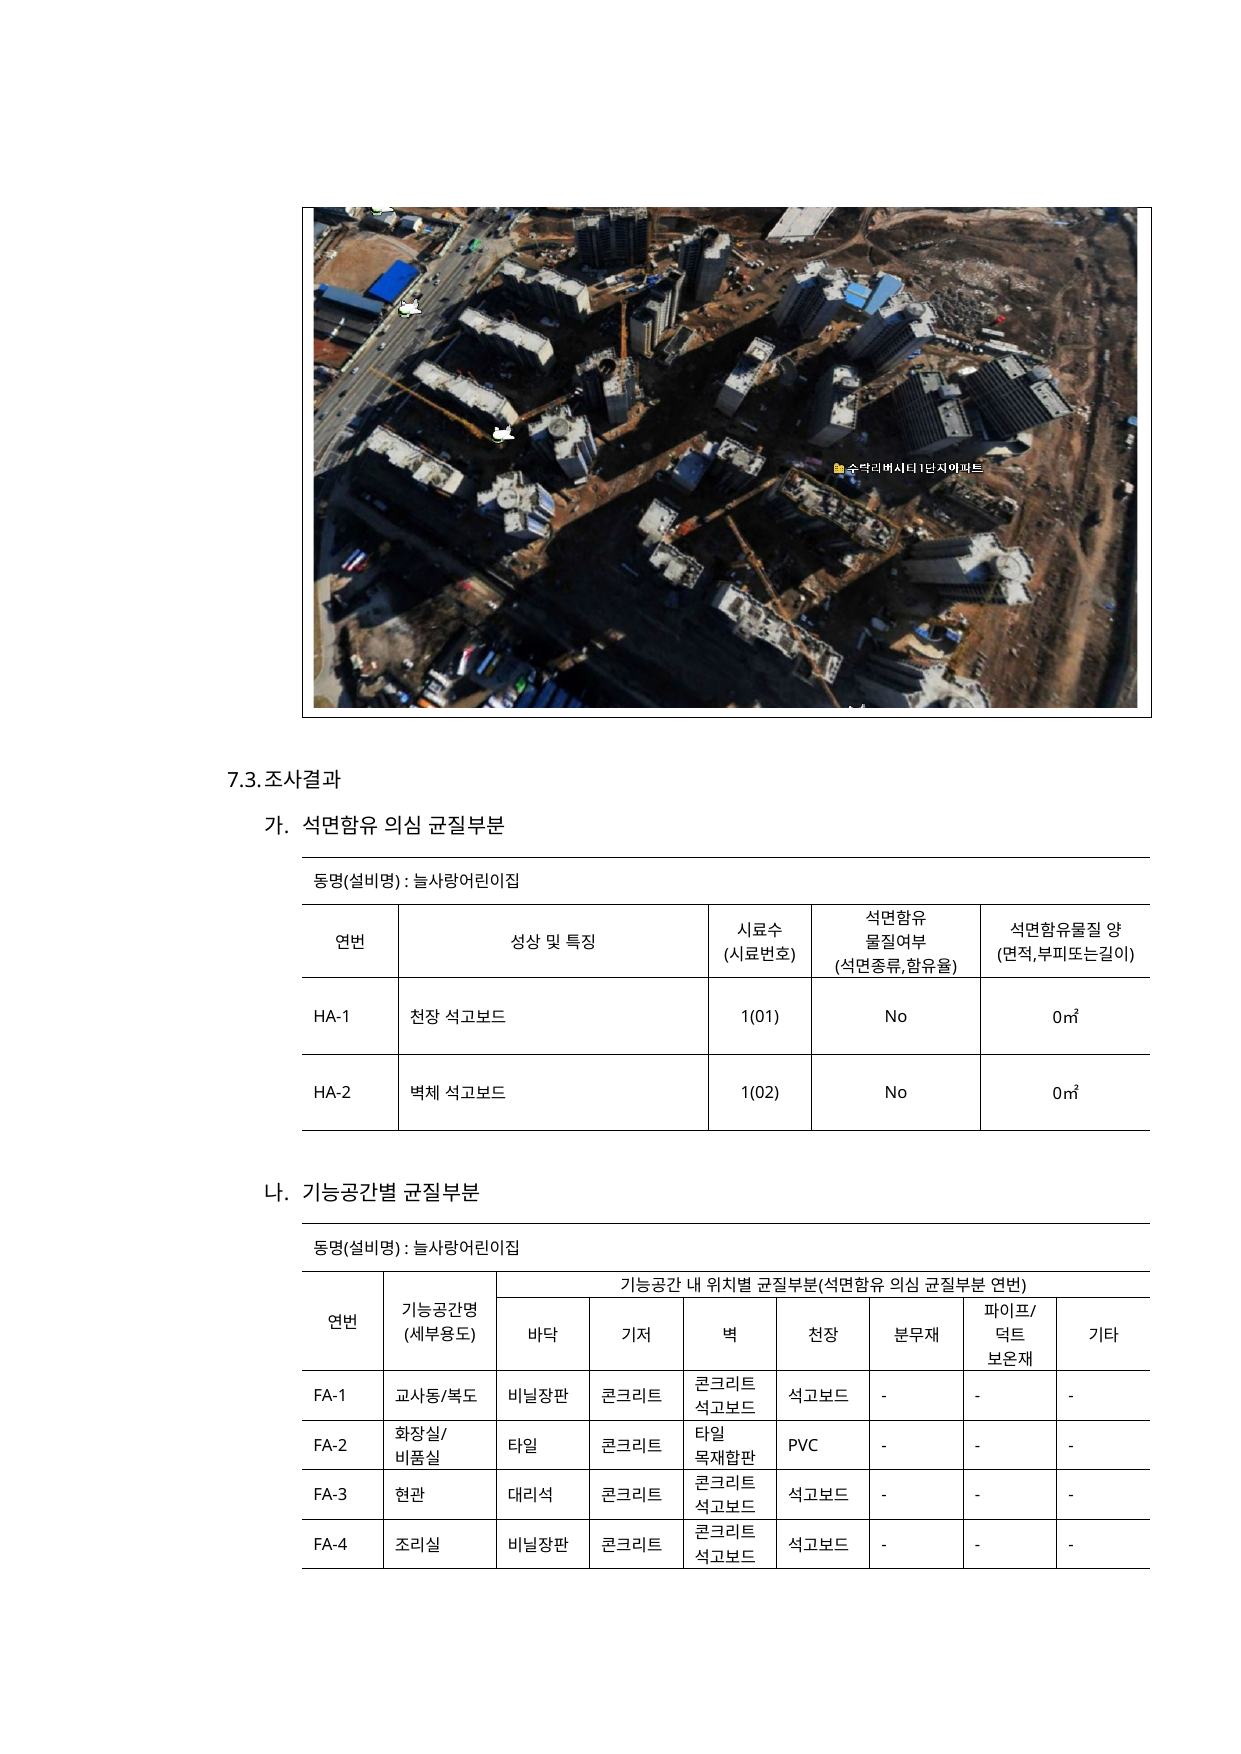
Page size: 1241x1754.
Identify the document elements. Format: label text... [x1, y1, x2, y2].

table_cell - [870, 1371, 963, 1419]
table_cell - [1057, 1421, 1150, 1469]
table_cell 연번 [302, 905, 398, 977]
table_cell 석고보드 [777, 1520, 869, 1568]
table_cell - [1057, 1371, 1150, 1419]
table_cell No [812, 1055, 980, 1129]
table_cell - [964, 1520, 1056, 1568]
table_cell 벽 [684, 1298, 776, 1370]
list 조사결과 [227, 763, 1152, 793]
table_cell 타일 목재합판 [684, 1421, 776, 1469]
table_cell 0㎡ [981, 978, 1150, 1054]
table_cell 1(01) [709, 978, 811, 1054]
table_cell No [812, 978, 980, 1054]
table_cell 기저 [590, 1298, 683, 1370]
table_cell 조리실 [384, 1520, 496, 1568]
table_cell - [870, 1520, 963, 1568]
table_cell - [1057, 1470, 1150, 1518]
table_cell 파이프/덕트 보온재 [964, 1298, 1056, 1370]
table_cell - [870, 1470, 963, 1518]
table_cell 1(02) [709, 1055, 811, 1129]
table_cell 콘크리트 [590, 1371, 683, 1419]
table_cell 콘크리트 석고보드 [684, 1520, 776, 1568]
table_cell 천장 [777, 1298, 869, 1370]
table_cell 바닥 [497, 1298, 589, 1370]
table_cell 천장 석고보드 [399, 978, 708, 1054]
table_cell HA-2 [302, 1055, 398, 1129]
table_cell HA-1 [302, 978, 398, 1054]
table_cell 석면함유물질 양 (면적,부피또는길이) [981, 905, 1150, 977]
table_cell 화장실/ 비품실 [384, 1421, 496, 1469]
table_header 동명(설비명) : 늘사랑어린이집 [302, 858, 1150, 904]
table_cell FA-2 [302, 1421, 383, 1469]
table_cell - [870, 1421, 963, 1469]
table_cell 벽체 석고보드 [399, 1055, 708, 1129]
table_cell PVC [777, 1421, 869, 1469]
table_cell 석면함유 물질여부 (석면종류,함유율) [812, 905, 980, 977]
table_cell 기능공간 내 위치별 균질부분(석면함유 의심 균질부분 연번) [497, 1272, 1150, 1297]
table_cell 콘크리트 [590, 1470, 683, 1518]
list 기능공간별 균질부분 [264, 1176, 1152, 1206]
table_cell 콘크리트 석고보드 [684, 1371, 776, 1419]
table_cell - [964, 1470, 1056, 1518]
table_cell 분무재 [870, 1298, 963, 1370]
table_cell - [1057, 1520, 1150, 1568]
table_cell 시료수 (시료번호) [709, 905, 811, 977]
table_cell 대리석 [497, 1470, 589, 1518]
list 석면함유 의심 균질부분 [264, 810, 1152, 840]
table_cell 연번 [302, 1272, 383, 1370]
table_cell 기능공간명(세부용도) [384, 1272, 496, 1370]
table_cell FA-4 [302, 1520, 383, 1568]
table_cell 비닐장판 [497, 1520, 589, 1568]
table_cell 성상 및 특징 [399, 905, 708, 977]
table_cell 기타 [1057, 1298, 1150, 1370]
table_header 동명(설비명) : 늘사랑어린이집 [302, 1224, 1150, 1271]
picture [313, 207, 1138, 708]
table_cell - [964, 1421, 1056, 1469]
table_cell - [964, 1371, 1056, 1419]
table_cell 비닐장판 [497, 1371, 589, 1419]
table_cell 콘크리트 [590, 1421, 683, 1469]
table_cell 0㎡ [981, 1055, 1150, 1129]
table_cell 현관 [384, 1470, 496, 1518]
table_cell 교사동/복도 [384, 1371, 496, 1419]
table_cell FA-1 [302, 1371, 383, 1419]
table_cell FA-3 [302, 1470, 383, 1518]
table_cell 타일 [497, 1421, 589, 1469]
table_cell 콘크리트 석고보드 [684, 1470, 776, 1518]
table_cell 콘크리트 [590, 1520, 683, 1568]
table_cell 석고보드 [777, 1371, 869, 1419]
table_cell 석고보드 [777, 1470, 869, 1518]
table_header [303, 208, 1151, 717]
